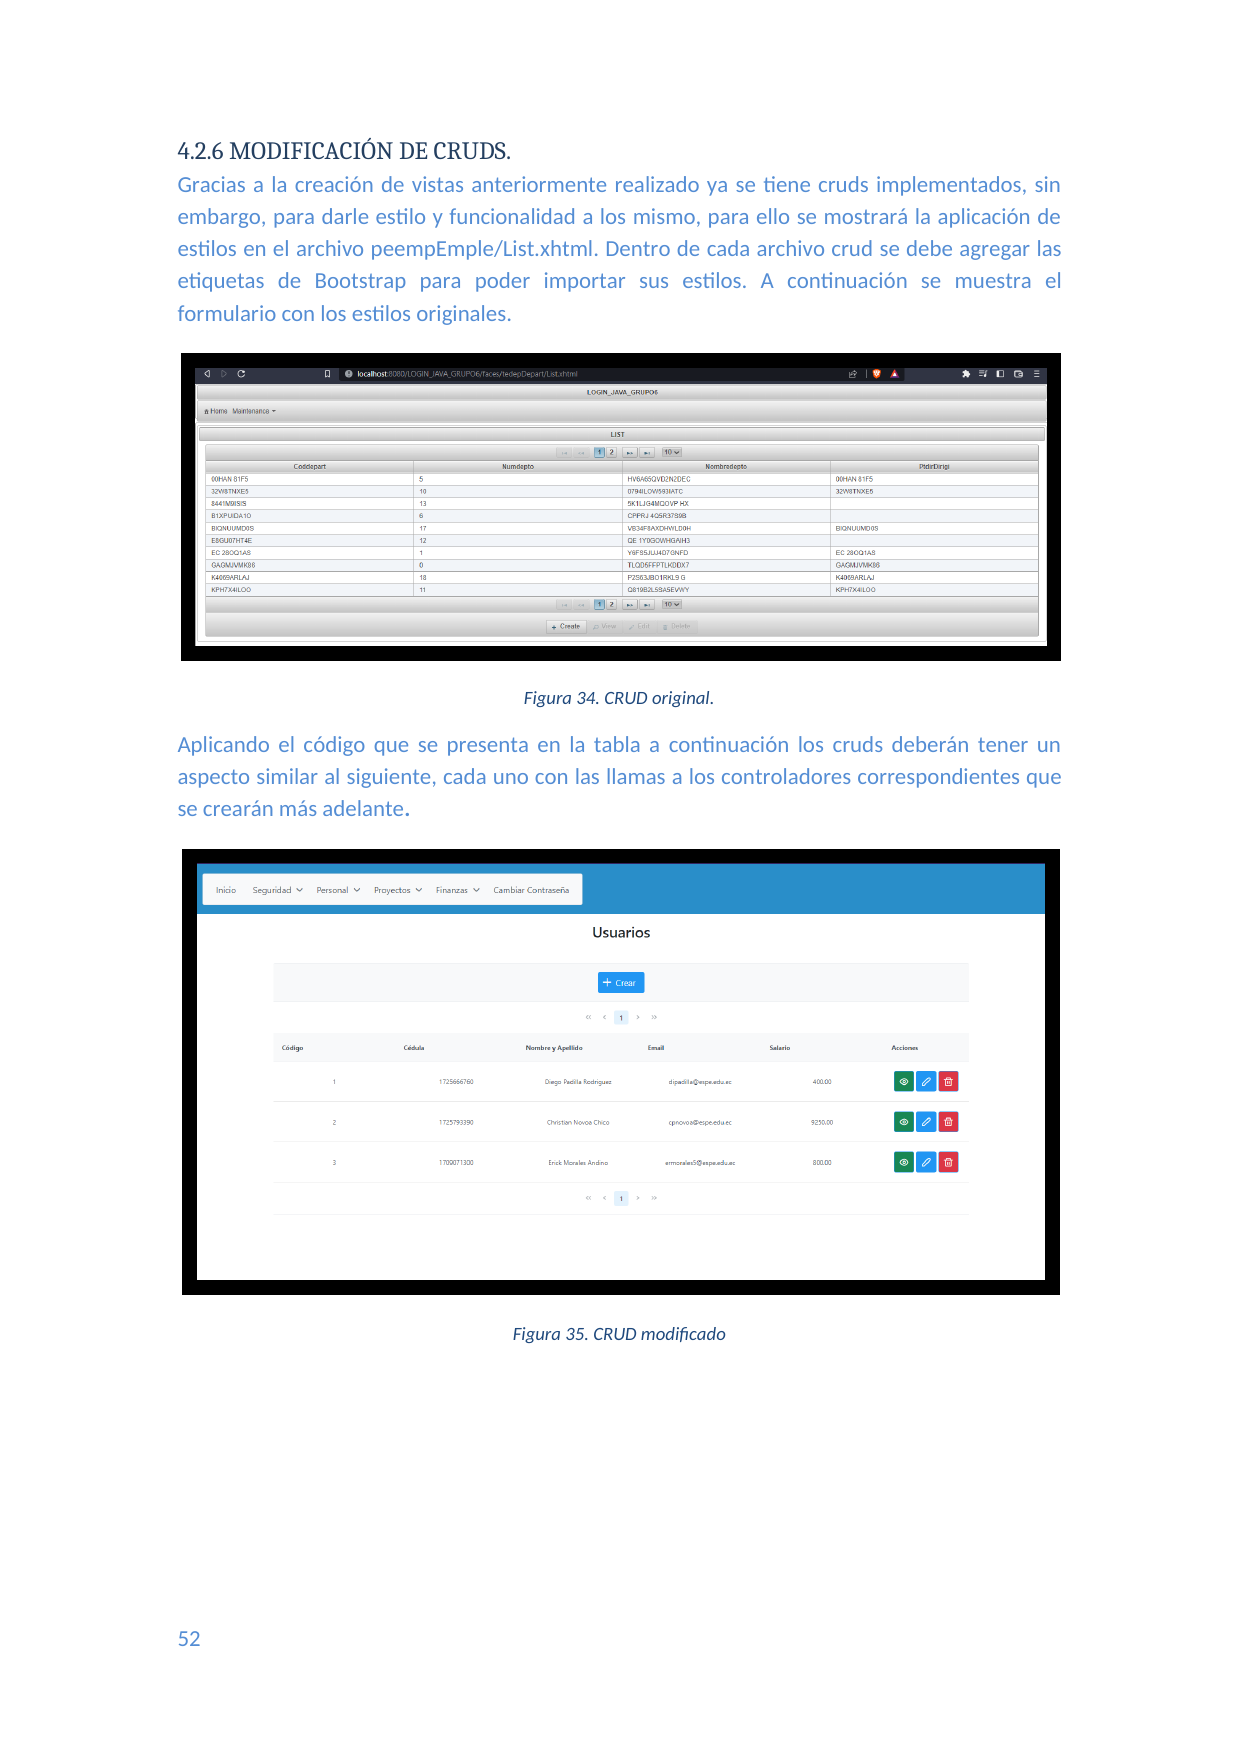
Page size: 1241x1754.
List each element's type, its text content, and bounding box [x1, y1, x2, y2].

picture [195, 368, 1047, 646]
picture [197, 863, 1045, 1280]
text Figura 35. CRUD modificado [177, 1323, 1063, 1346]
text 4.2.6 MODIFICACIÓN DE CRUDS. [177, 137, 1063, 166]
text Aplicando el código que se presenta en la tabla a continuación los cruds deberán tener un aspecto similar al siguiente, cada uno con las llamas a los controladores correspondientes que se crearán más adelante. [177, 730, 1063, 822]
text Gracias a la creación de vistas anteriormente realizado ya se tiene cruds implementados, sin embargo, para darle estilo y funcionalidad a los mismo, para ello se mostrará la aplicación de estilos en el archivo peempEmple/List.xhtml. Dentro de cada archivo crud se debe agregar las etiquetas de Bootstrap para poder importar sus estilos. A continuación se muestra el formulario con los estilos originales. [177, 170, 1063, 327]
text Figura 34. CRUD original. [177, 686, 1063, 709]
